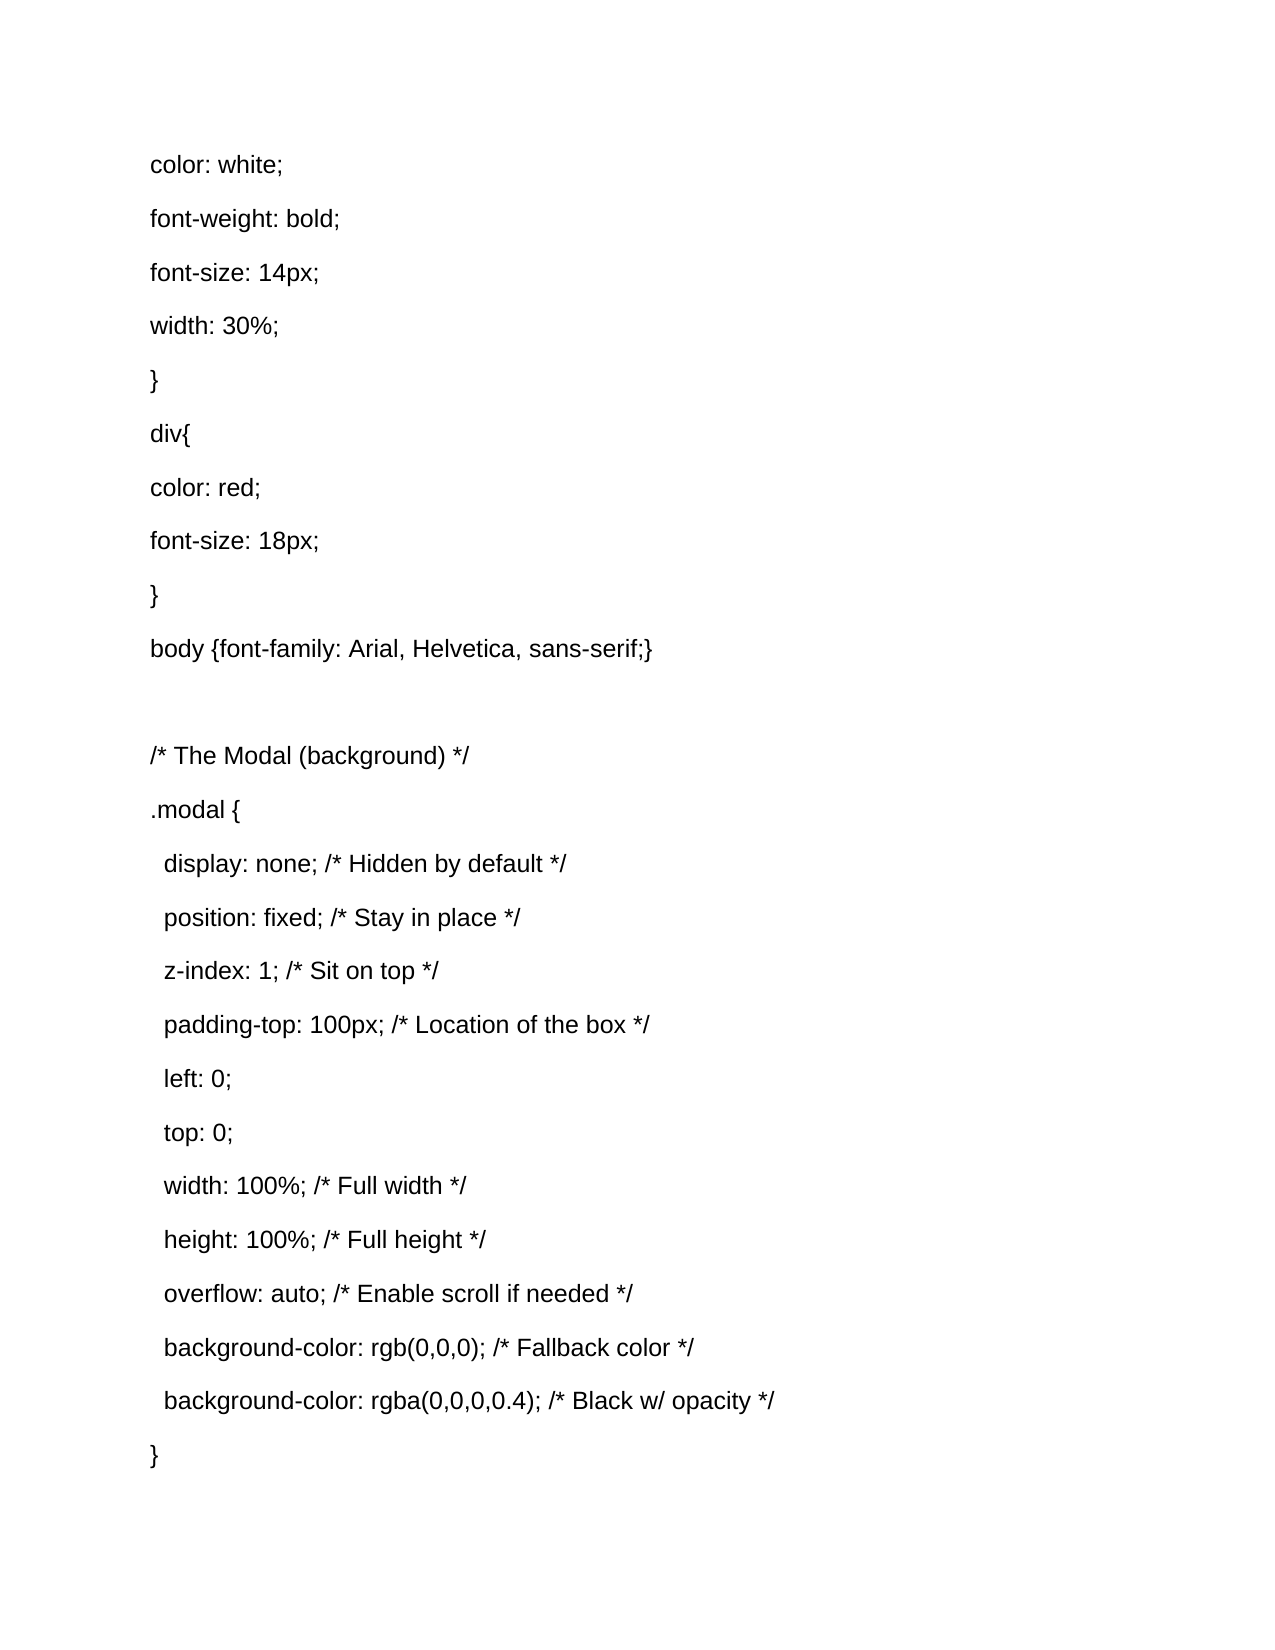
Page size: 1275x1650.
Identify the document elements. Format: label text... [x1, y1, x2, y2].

text font-weight: bold; [150, 204, 1125, 232]
text /* The Modal (background) */ [150, 741, 1125, 770]
text top: 0; [150, 1117, 1125, 1146]
text } [150, 365, 1125, 394]
text height: 100%; /* Full height */ [150, 1225, 1125, 1254]
text color: white; [150, 150, 1125, 179]
text .modal { [150, 795, 1125, 824]
text z-index: 1; /* Sit on top */ [150, 956, 1125, 985]
text font-size: 14px; [150, 257, 1125, 286]
text font-size: 18px; [150, 526, 1125, 555]
text } [150, 580, 1125, 609]
text body {font-family: Arial, Helvetica, sans-serif;} [150, 634, 1125, 662]
text width: 100%; /* Full width */ [150, 1171, 1125, 1200]
text padding-top: 100px; /* Location of the box */ [150, 1010, 1125, 1039]
text position: fixed; /* Stay in place */ [150, 902, 1125, 931]
text div{ [150, 419, 1125, 447]
text background-color: rgb(0,0,0); /* Fallback color */ [150, 1332, 1125, 1361]
text width: 30%; [150, 311, 1125, 340]
text color: red; [150, 472, 1125, 501]
text overflow: auto; /* Enable scroll if needed */ [150, 1279, 1125, 1307]
text background-color: rgba(0,0,0,0.4); /* Black w/ opacity */ [150, 1386, 1125, 1415]
text display: none; /* Hidden by default */ [150, 849, 1125, 877]
text } [150, 1440, 1125, 1469]
text left: 0; [150, 1064, 1125, 1092]
